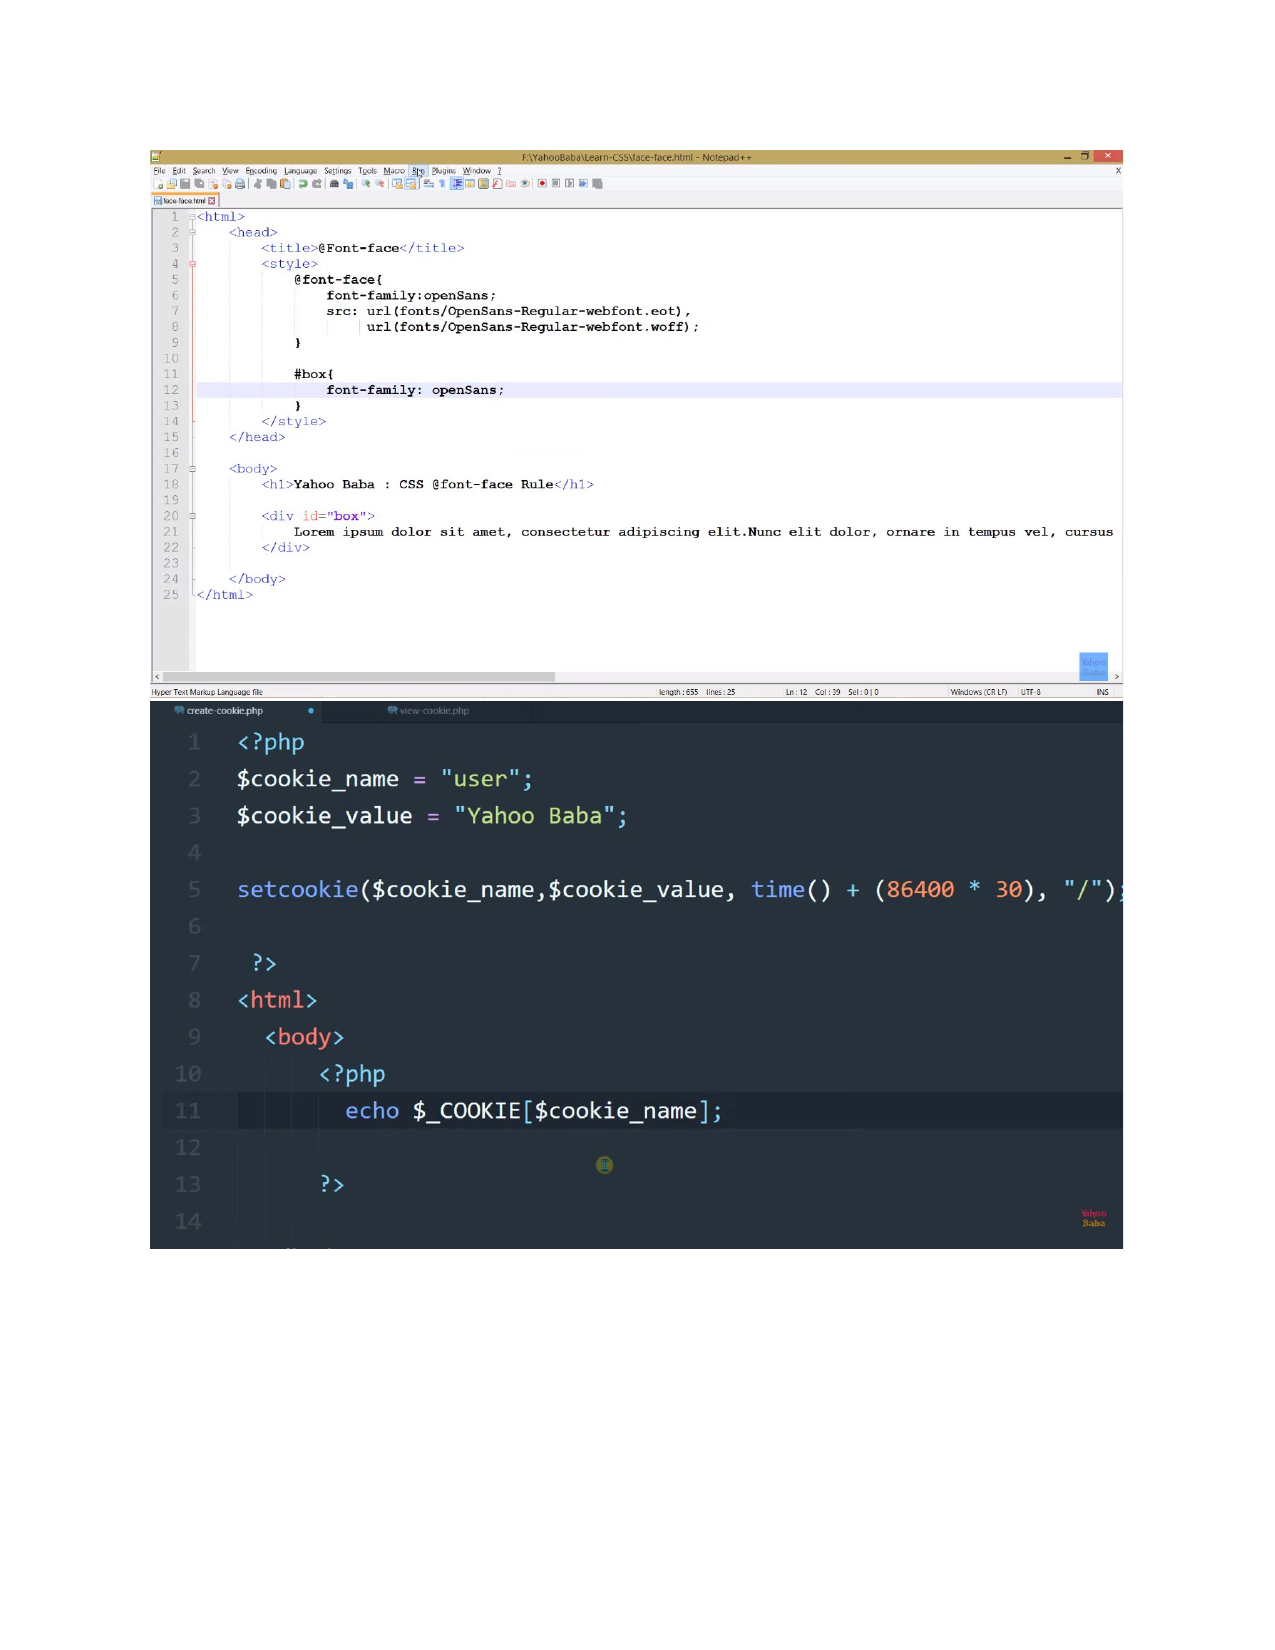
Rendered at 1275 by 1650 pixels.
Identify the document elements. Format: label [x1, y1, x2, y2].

picture [150, 701, 1124, 1249]
picture [150, 150, 1124, 698]
